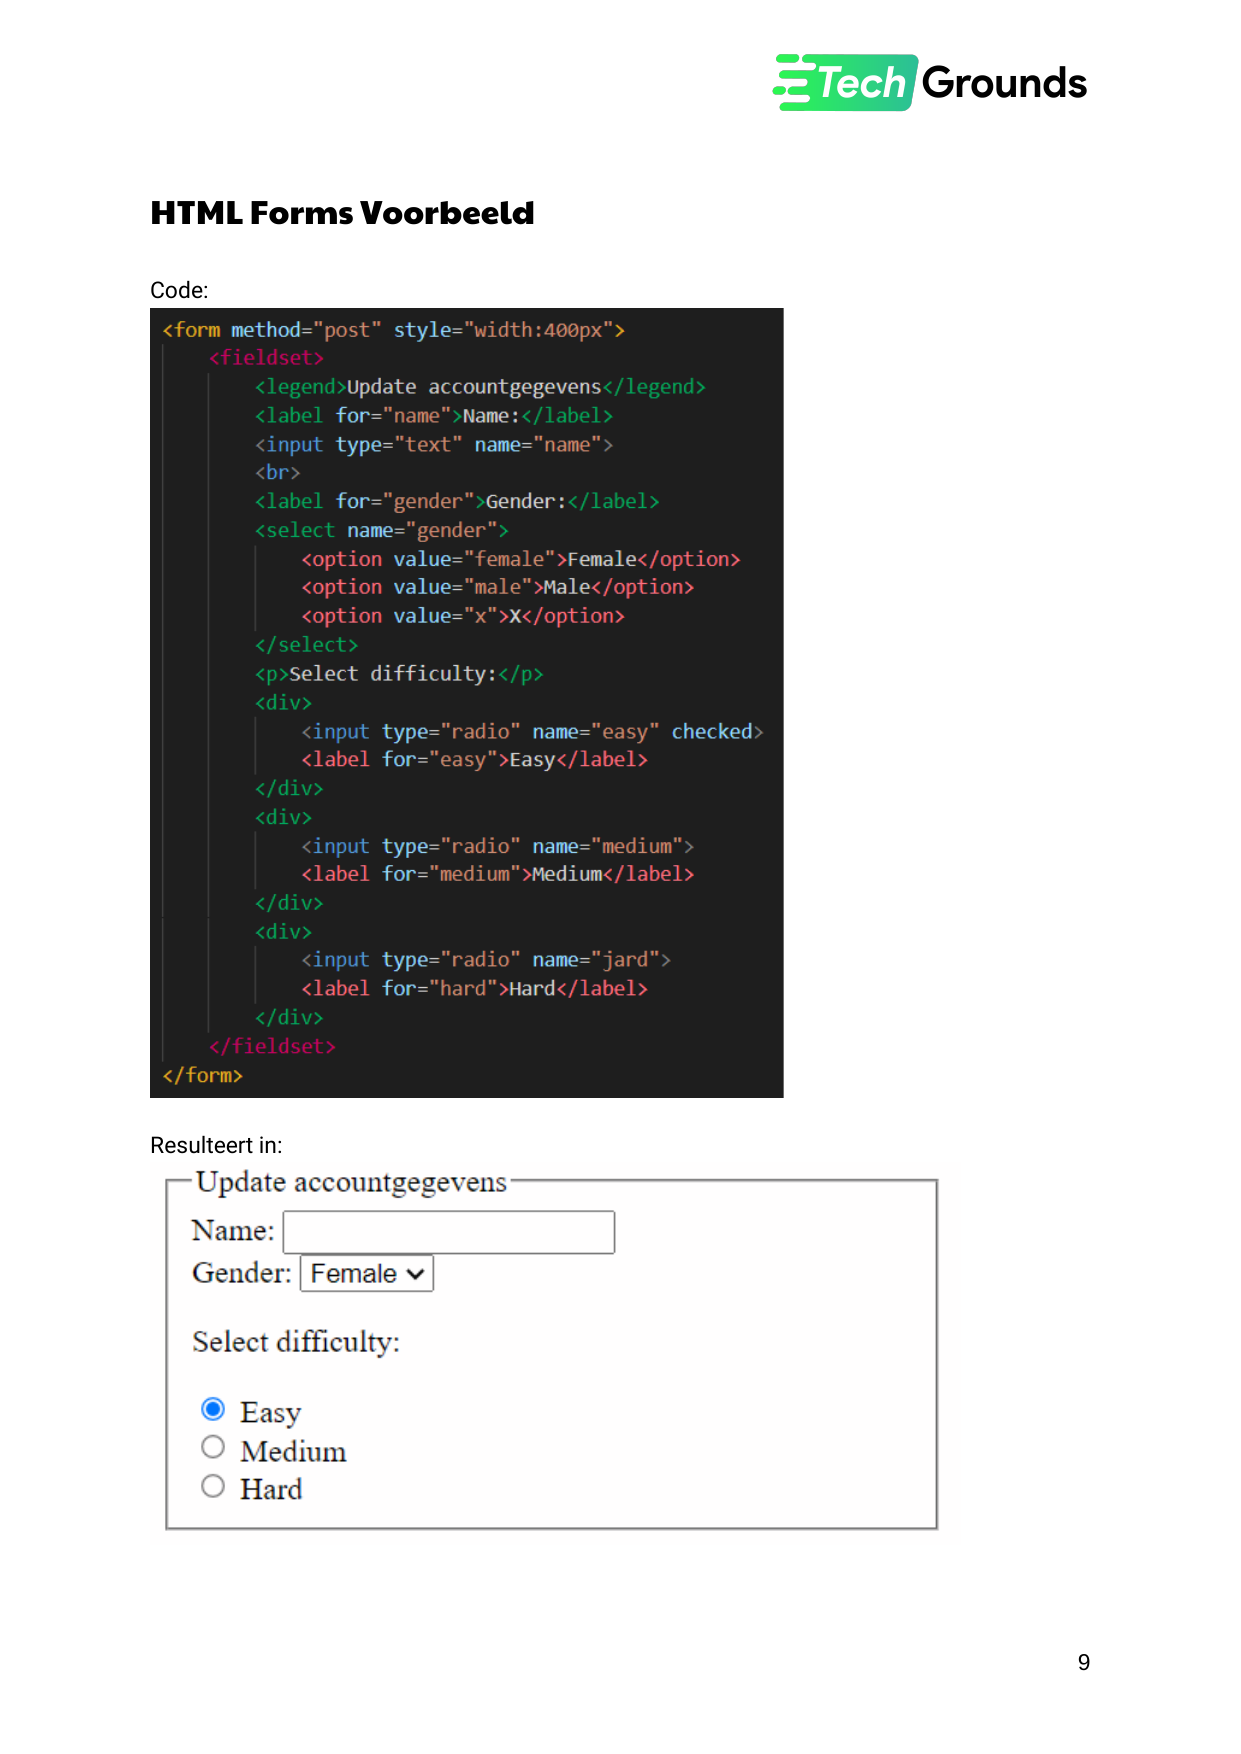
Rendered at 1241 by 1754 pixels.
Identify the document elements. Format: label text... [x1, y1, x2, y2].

text Code: [150, 277, 1090, 304]
picture [150, 1162, 961, 1545]
picture [150, 308, 784, 1098]
text Resulteert in: [150, 1132, 1090, 1159]
picture [769, 40, 1091, 126]
subtitle HTML Forms Voorbeeld [150, 187, 1090, 234]
